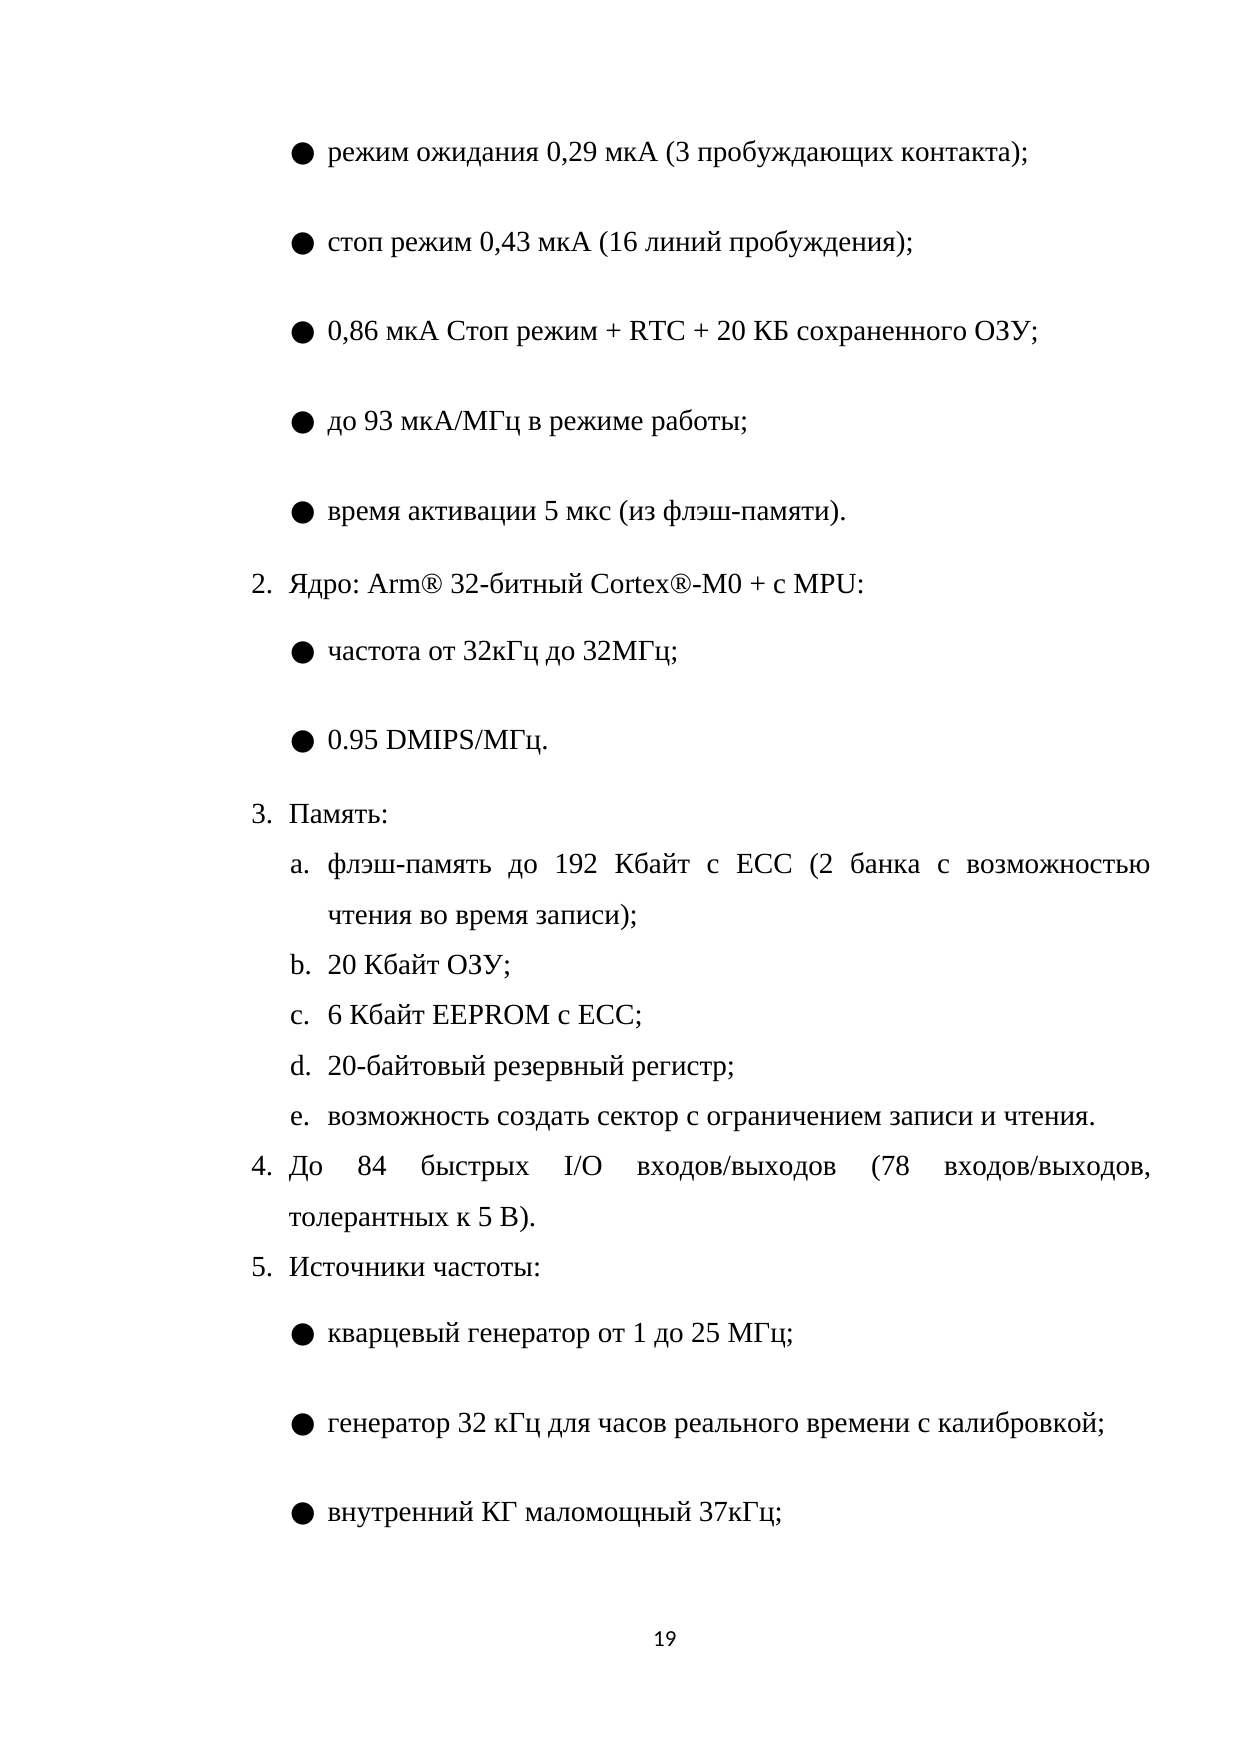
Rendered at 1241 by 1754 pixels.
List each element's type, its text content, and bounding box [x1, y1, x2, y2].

list частота от 32кГц до 32МГц; [290, 617, 1152, 677]
list генератор 32 кГц для часов реального времени с калибровкой; [290, 1389, 1152, 1449]
list режим ожидания 0,29 мкА (3 пробуждающих контакта); [290, 118, 1152, 178]
list До 84 быстрых I/O входов/выходов (78 входов/выходов, толерантных к 5 В). [251, 1148, 1152, 1232]
list 0.95 DMIPS/МГц. [290, 707, 1152, 766]
list 20-байтовый резервный регистр; [290, 1048, 1152, 1081]
list Ядро: Arm® 32-битный Cortex®-M0 + с MPU: [251, 567, 1152, 600]
list 6 Кбайт EEPROM с ECC; [290, 997, 1152, 1031]
list Память: [251, 796, 1152, 830]
list 0,86 мкА Стоп режим + RTC + 20 КБ сохраненного ОЗУ; [290, 297, 1152, 357]
list время активации 5 мкс (из флэш-памяти). [290, 477, 1152, 537]
list внутренний КГ маломощный 37кГц; [290, 1479, 1152, 1538]
list возможность создать сектор с ограничением записи и чтения. [290, 1098, 1152, 1132]
list флэш-память до 192 Кбайт с ECC (2 банка с возможностью чтения во время записи); [290, 847, 1152, 930]
list Источники частоты: [251, 1249, 1152, 1283]
list стоп режим 0,43 мкА (16 линий пробуждения); [290, 208, 1152, 268]
list до 93 мкА/МГц в режиме работы; [290, 387, 1152, 447]
list кварцевый генератор от 1 до 25 МГц; [290, 1299, 1152, 1359]
list 20 Кбайт ОЗУ; [290, 947, 1152, 981]
